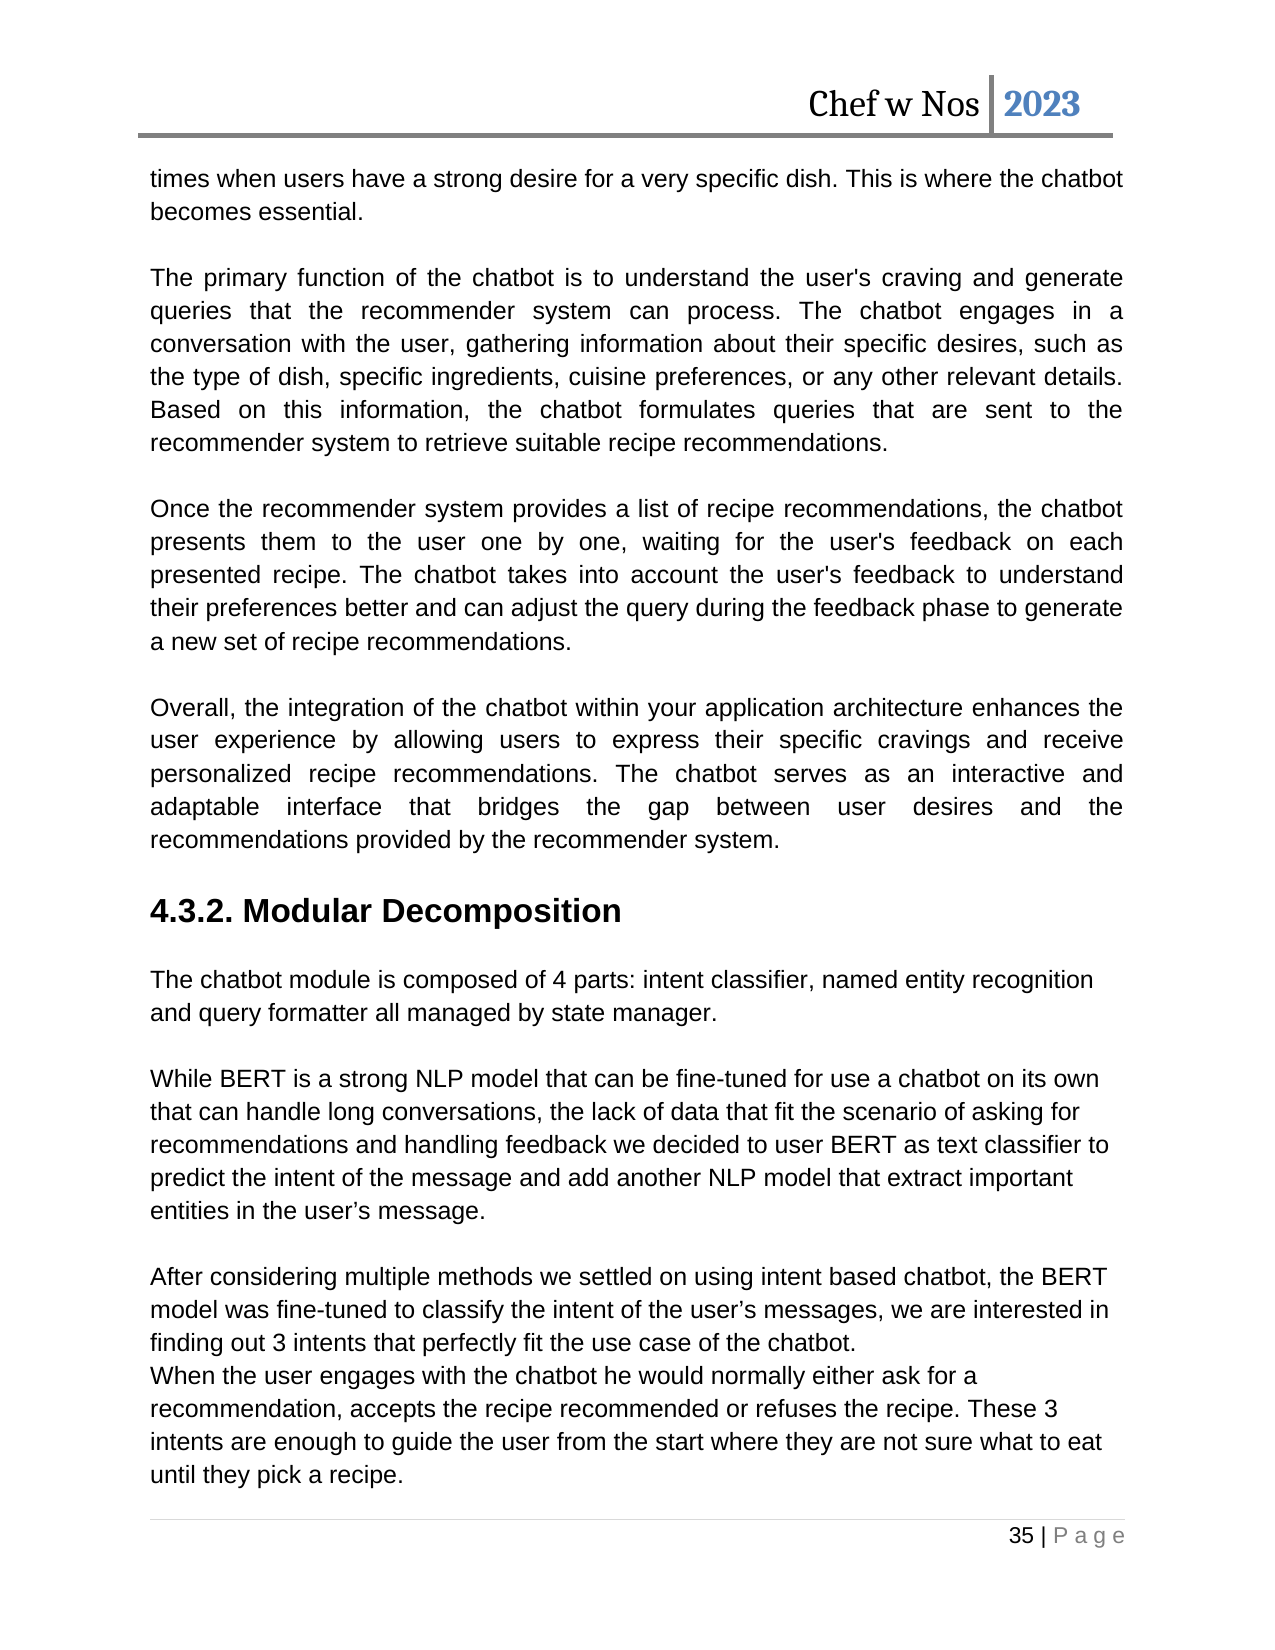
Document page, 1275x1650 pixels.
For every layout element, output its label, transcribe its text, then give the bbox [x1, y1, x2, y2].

text Overall, the integration of the chatbot within your application architecture enhances the user experience by allowing users to express their specific cravings and receive personalized recipe recommendations. The chatbot serves as an interactive and adaptable interface that bridges the gap between user desires and the recommendations provided by the recommender system. [150, 692, 1125, 853]
text Once the recommender system provides a list of recipe recommendations, the chatbot presents them to the user one by one, waiting for the user's feedback on each presented recipe. The chatbot takes into account the user's feedback to understand their preferences better and can adjust the query during the feedback phase to generate a new set of recipe recommendations. [150, 494, 1125, 655]
subtitle 4.3.2. Modular Decomposition [150, 891, 1125, 929]
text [150, 164, 1125, 226]
text After considering multiple methods we settled on using intent based chatbot, the BERT model was fine-tuned to classify the intent of the user’s messages, we are interested in finding out 3 intents that perfectly fit the use case of the chatbot. [150, 1262, 1125, 1357]
text When the user engages with the chatbot he would normally either ask for a recommendation, accepts the recipe recommended or refuses the recipe. These 3 intents are enough to guide the user from the start where they are not sure what to eat until they pick a recipe. [150, 1361, 1125, 1489]
text While BERT is a strong NLP model that can be fine-tuned for use a chatbot on its own that can handle long conversations, the lack of data that fit the scenario of asking for recommendations and handling feedback we decided to user BERT as text classifier to predict the intent of the message and add another NLP model that extract important entities in the user’s message. [150, 1064, 1125, 1225]
text The primary function of the chatbot is to understand the user's craving and generate queries that the recommender system can process. The chatbot engages in a conversation with the user, gathering information about their specific desires, such as the type of dish, specific ingredients, cuisine preferences, or any other relevant details. Based on this information, the chatbot formulates queries that are sent to the recommender system to retrieve suitable recipe recommendations. [150, 263, 1125, 457]
text The chatbot module is composed of 4 parts: intent classifier, named entity recognition and query formatter all managed by state manager. [150, 965, 1125, 1027]
